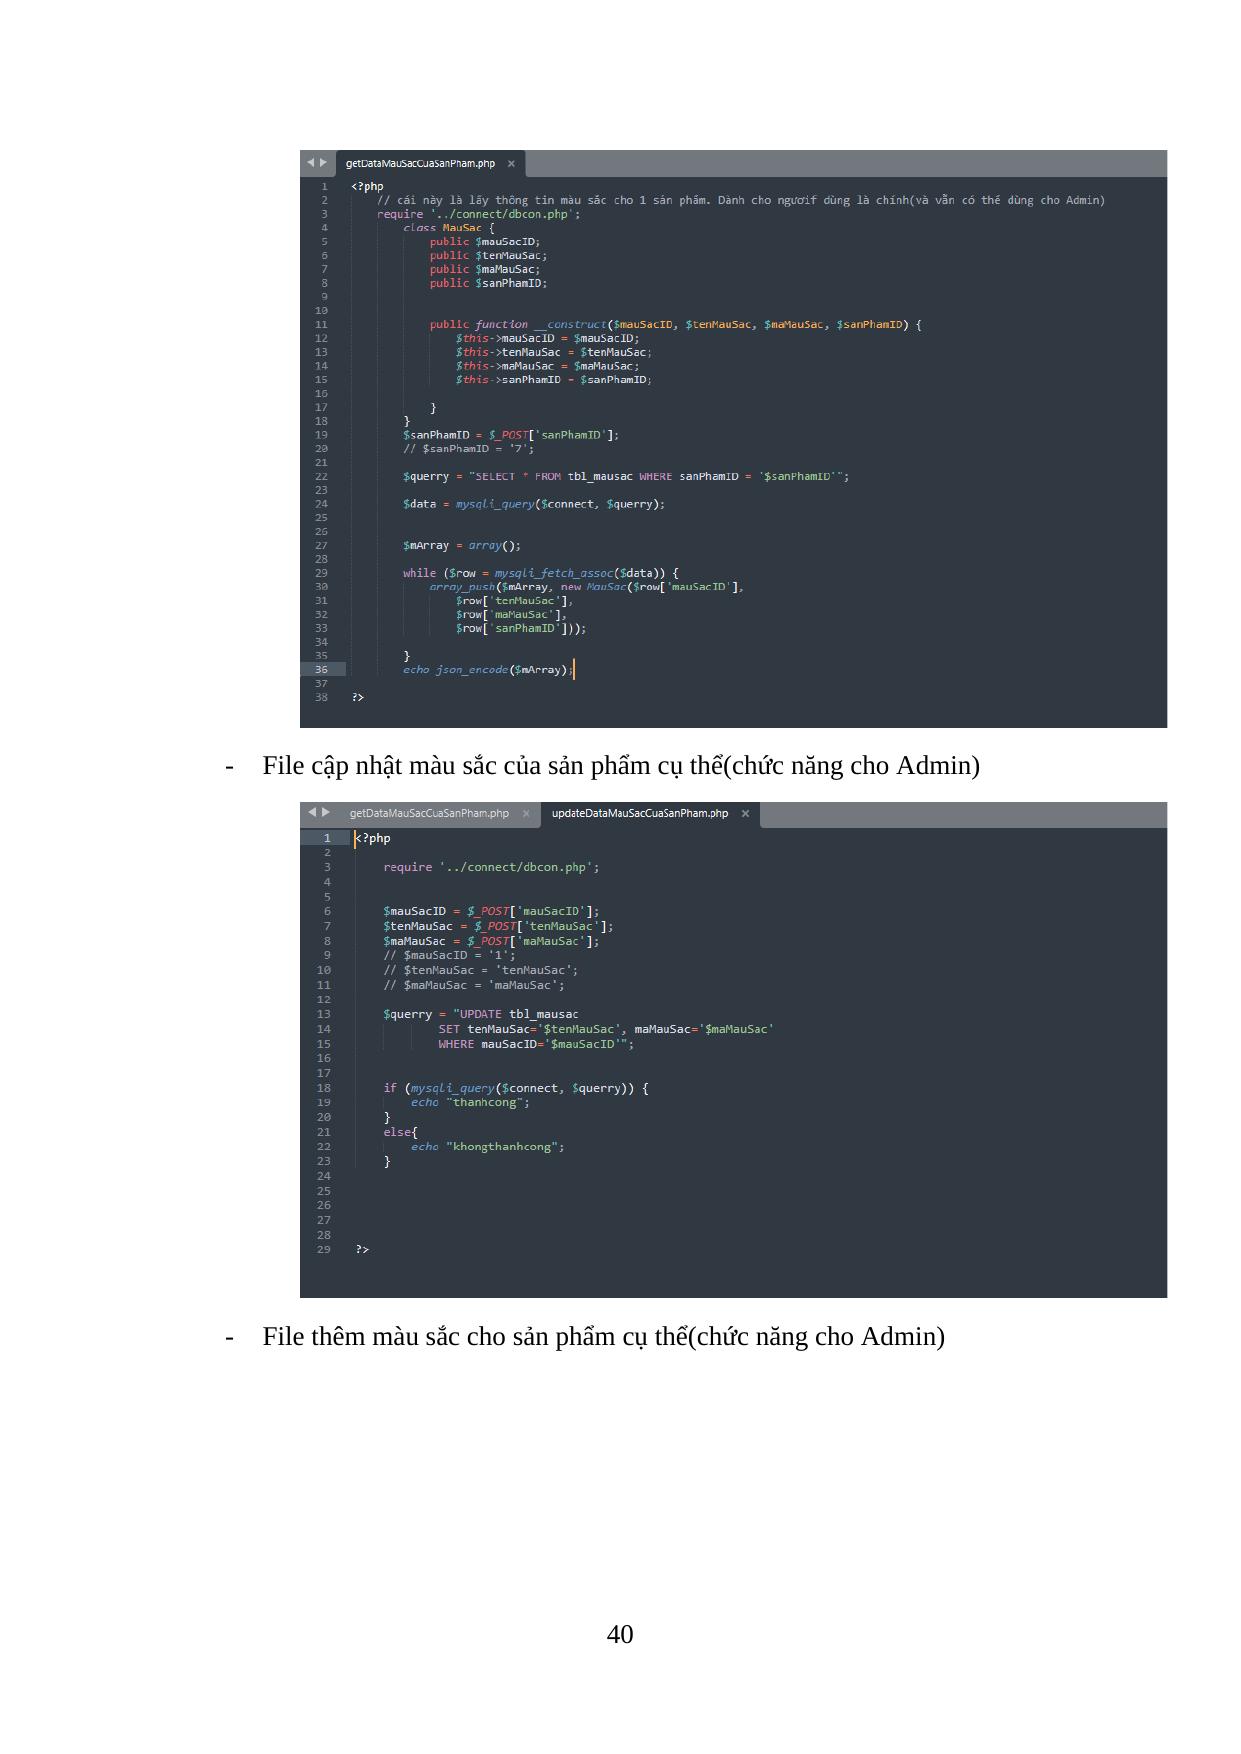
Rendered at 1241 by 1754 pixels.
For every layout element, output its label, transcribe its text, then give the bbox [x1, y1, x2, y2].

text File thêm màu sắc cho sản phẩm cụ thể(chức năng cho Admin) [225, 1319, 1090, 1351]
picture [300, 802, 1168, 1298]
picture [300, 150, 1168, 728]
text File cập nhật màu sắc của sản phẩm cụ thể(chức năng cho Admin) [225, 749, 1090, 780]
